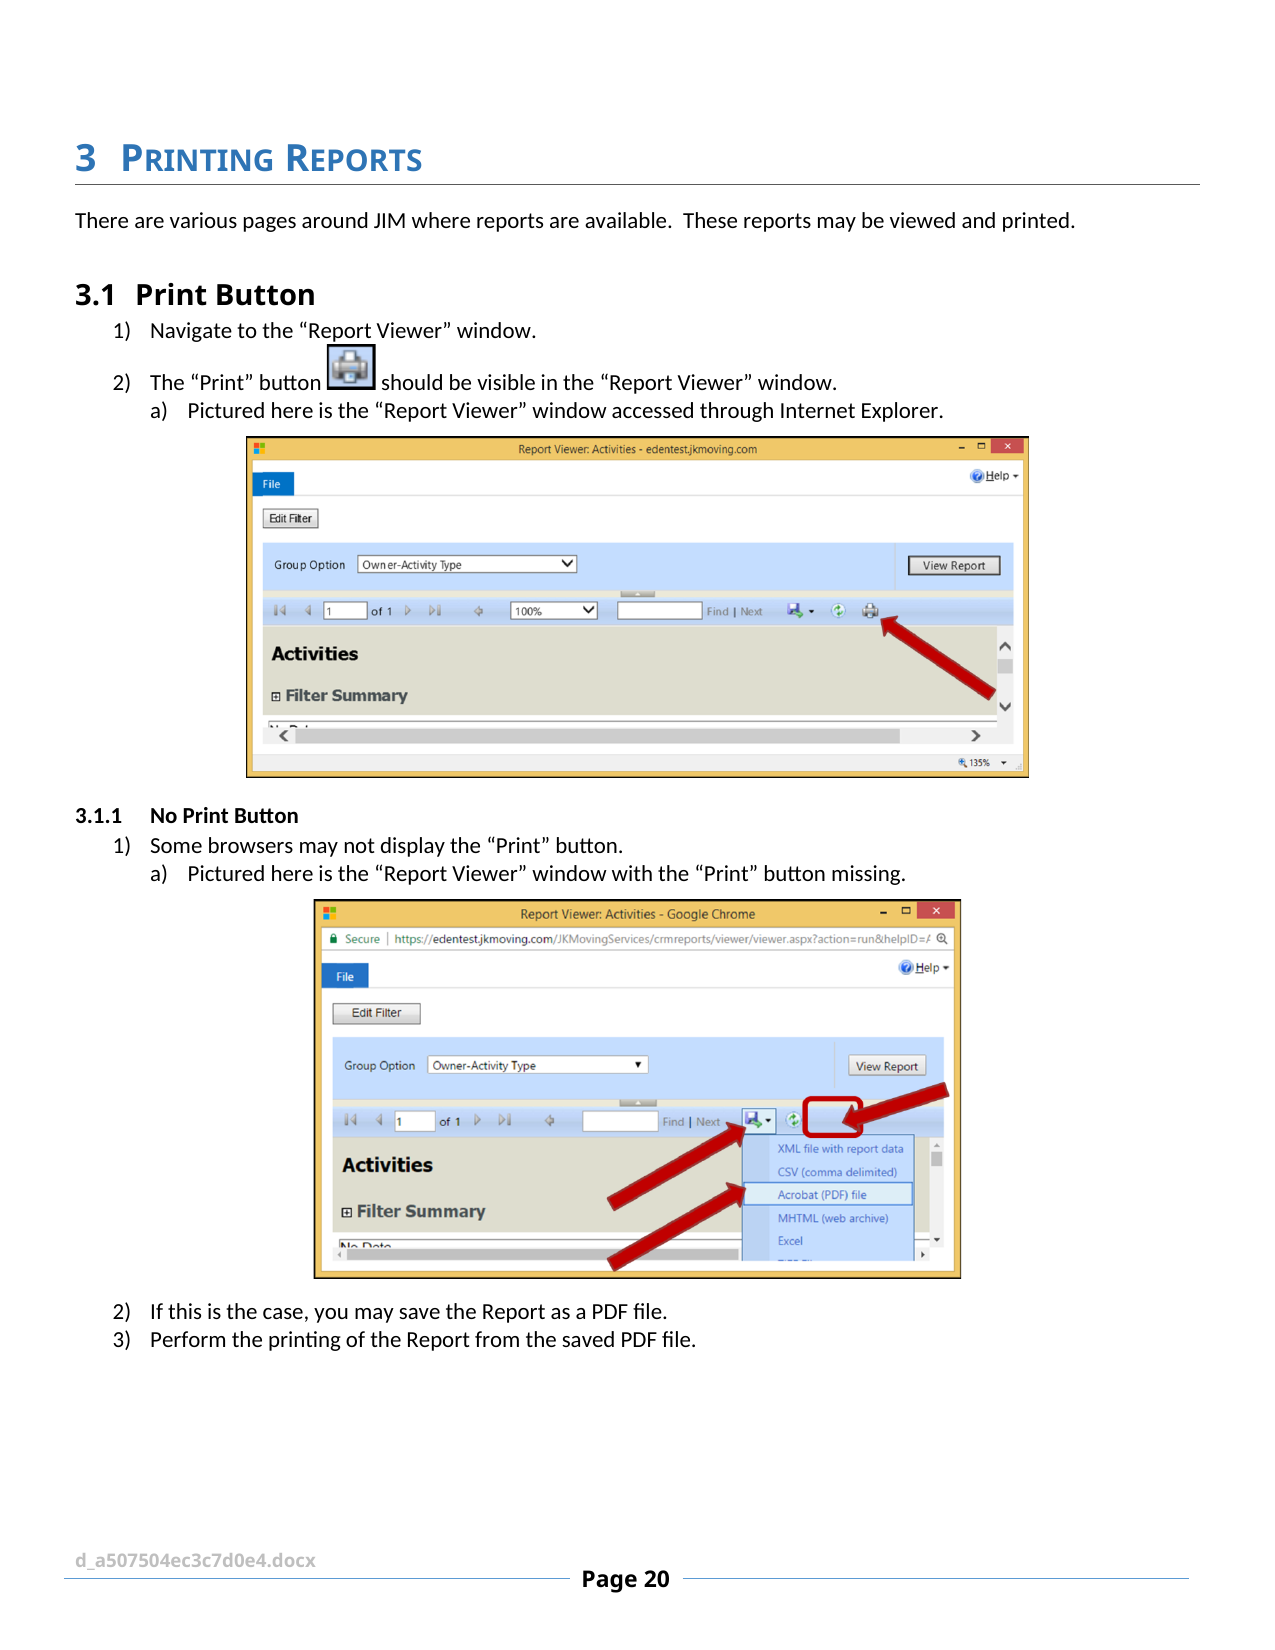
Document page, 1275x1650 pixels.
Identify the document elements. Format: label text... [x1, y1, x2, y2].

list If this is the case, you may save the Report as a PDF file. [112, 1297, 1200, 1325]
list Perform the printing of the Report from the saved PDF file. [112, 1325, 1200, 1353]
list The “Print” button should be visible in the “Report Viewer” window. [112, 345, 1200, 396]
list Pictured here is the “Report Viewer” window with the “Print” button missing. [150, 859, 1200, 887]
subtitle Printing Reports [75, 131, 1200, 184]
list Pictured here is the “Report Viewer” window accessed through Internet Explorer. [150, 396, 1200, 424]
picture [246, 436, 1029, 778]
subtitle Print Button [75, 274, 1200, 313]
text There are various pages around JIM where reports are available. These reports may be viewed and printed. [75, 206, 1200, 234]
subtitle No Print Button [75, 801, 1200, 829]
list Some browsers may not display the “Print” button. [112, 831, 1200, 859]
list Navigate to the “Report Viewer” window. [112, 317, 1200, 345]
picture [313, 899, 962, 1279]
picture [326, 344, 376, 390]
